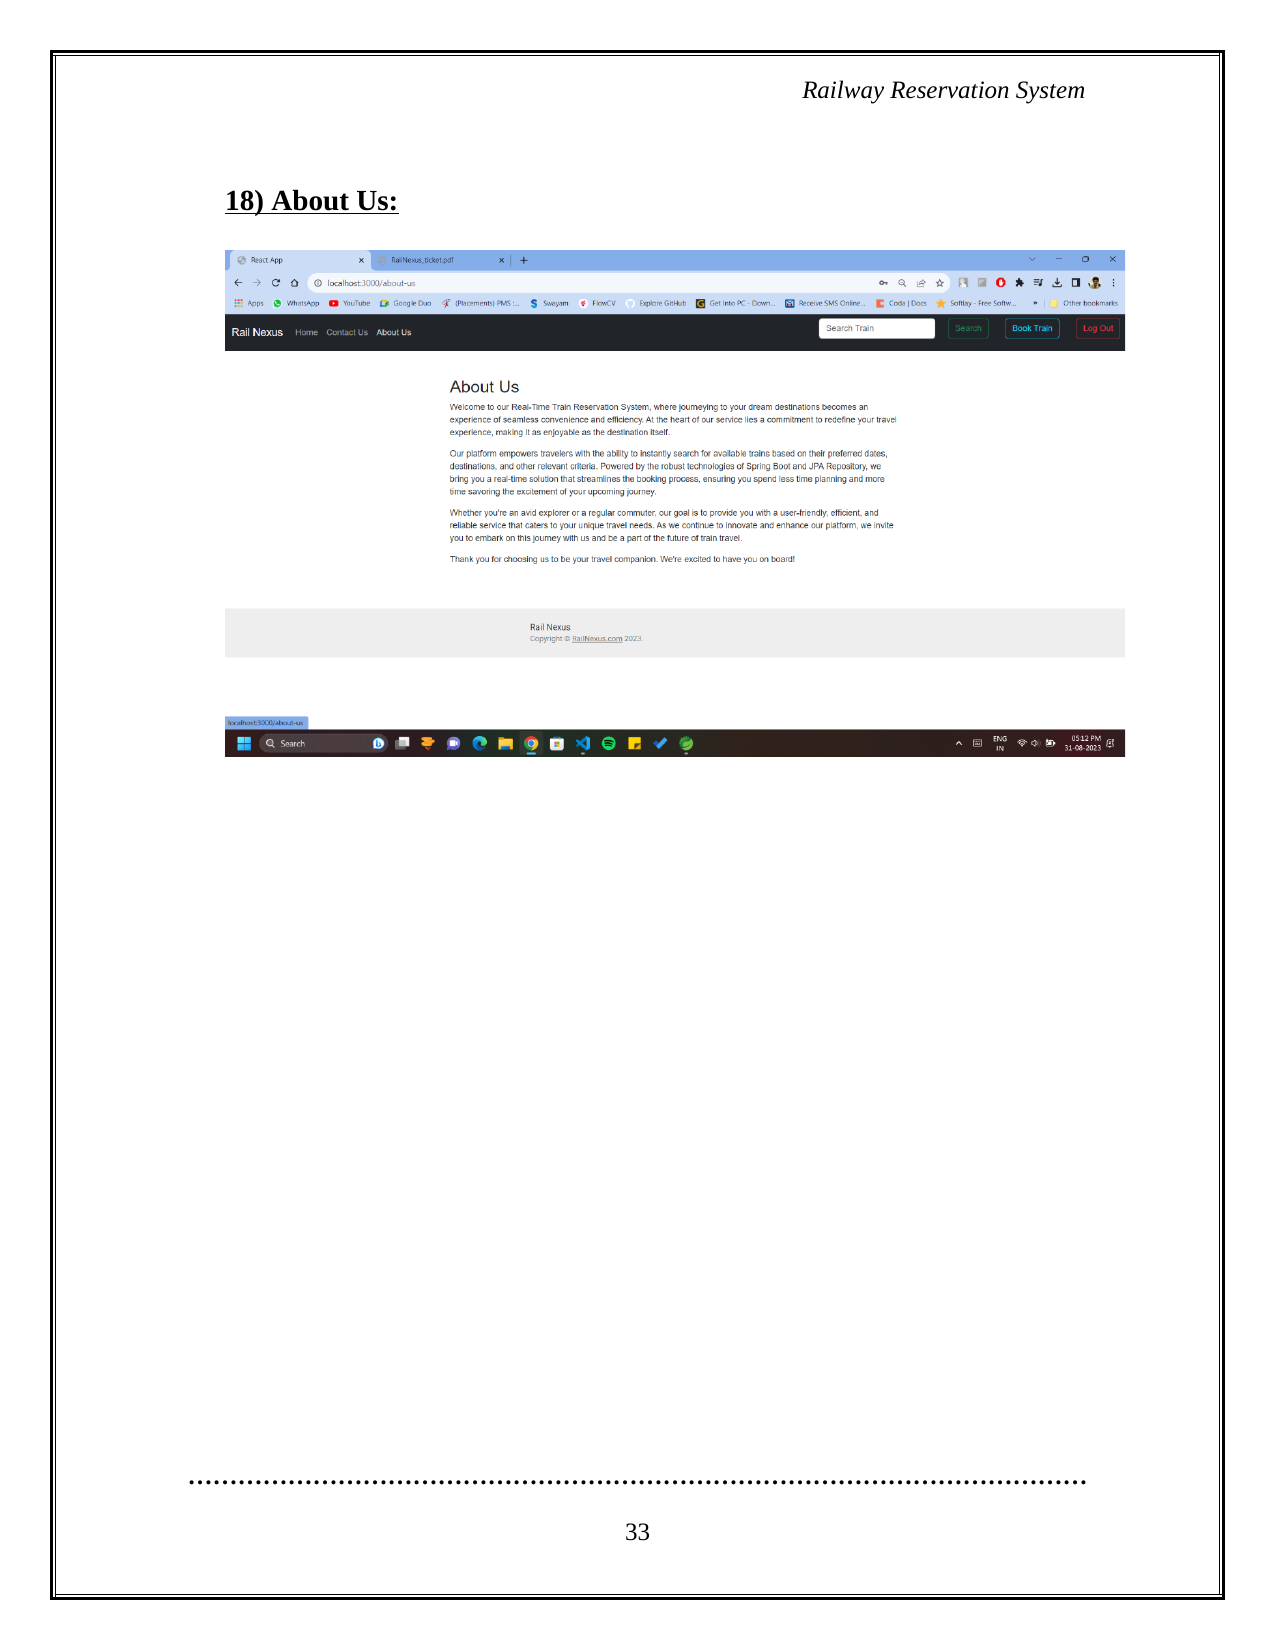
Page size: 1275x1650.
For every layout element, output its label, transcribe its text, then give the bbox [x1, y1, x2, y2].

picture [225, 250, 1125, 757]
text 18) About Us: [225, 183, 1087, 217]
text ……………………………………………………………………………………………… [187, 1461, 1087, 1489]
